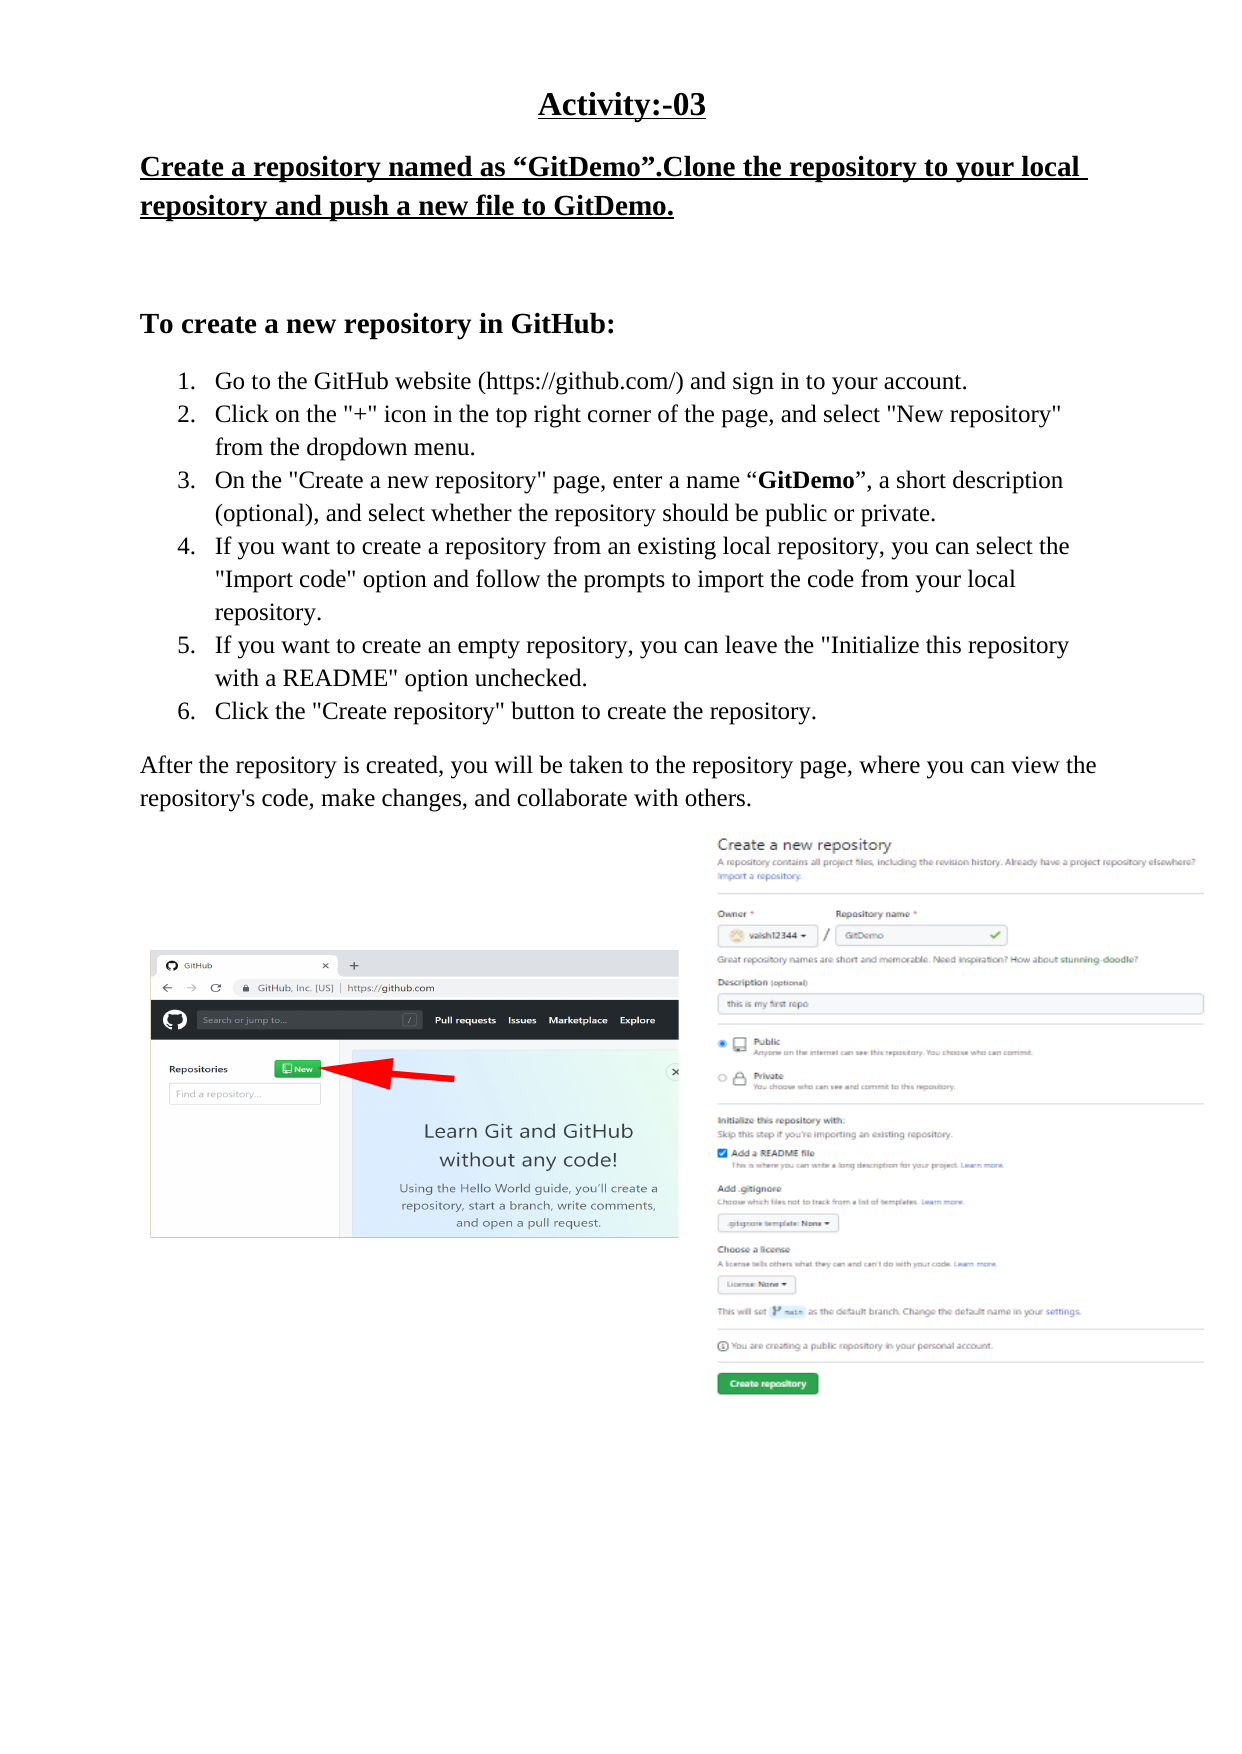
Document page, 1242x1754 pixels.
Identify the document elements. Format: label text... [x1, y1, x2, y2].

list If you want to create an empty repository, you can leave the "Initialize this repository with a README" option unchecked. [177, 630, 1104, 692]
list On the "Create a new repository" page, enter a name “GitDemo”, a short description (optional), and select whether the repository should be public or private. [177, 465, 1104, 527]
text After the repository is created, you will be taken to the repository page, where you can view the repository's code, make changes, and collaborate with others. [139, 750, 1104, 812]
text Activity:-03 [139, 84, 1104, 123]
text To create a new repository in GitHub: [139, 307, 1104, 340]
text Create a repository named as “GitDemo”.Clone the repository to your local repository and push a new file to GitDemo. [139, 149, 1104, 221]
list Click on the "+" icon in the top right corner of the page, and select "New repository" from the dropdown menu. [177, 399, 1104, 461]
list Click the "Create repository" button to create the repository. [177, 696, 1104, 725]
picture [697, 826, 1221, 1411]
picture [150, 950, 679, 1238]
list If you want to create a repository from an existing local repository, you can select the "Import code" option and follow the prompts to import the code from your local repository. [177, 531, 1104, 626]
list Go to the GitHub website (https://github.com/) and sign in to your account. [177, 366, 1104, 395]
